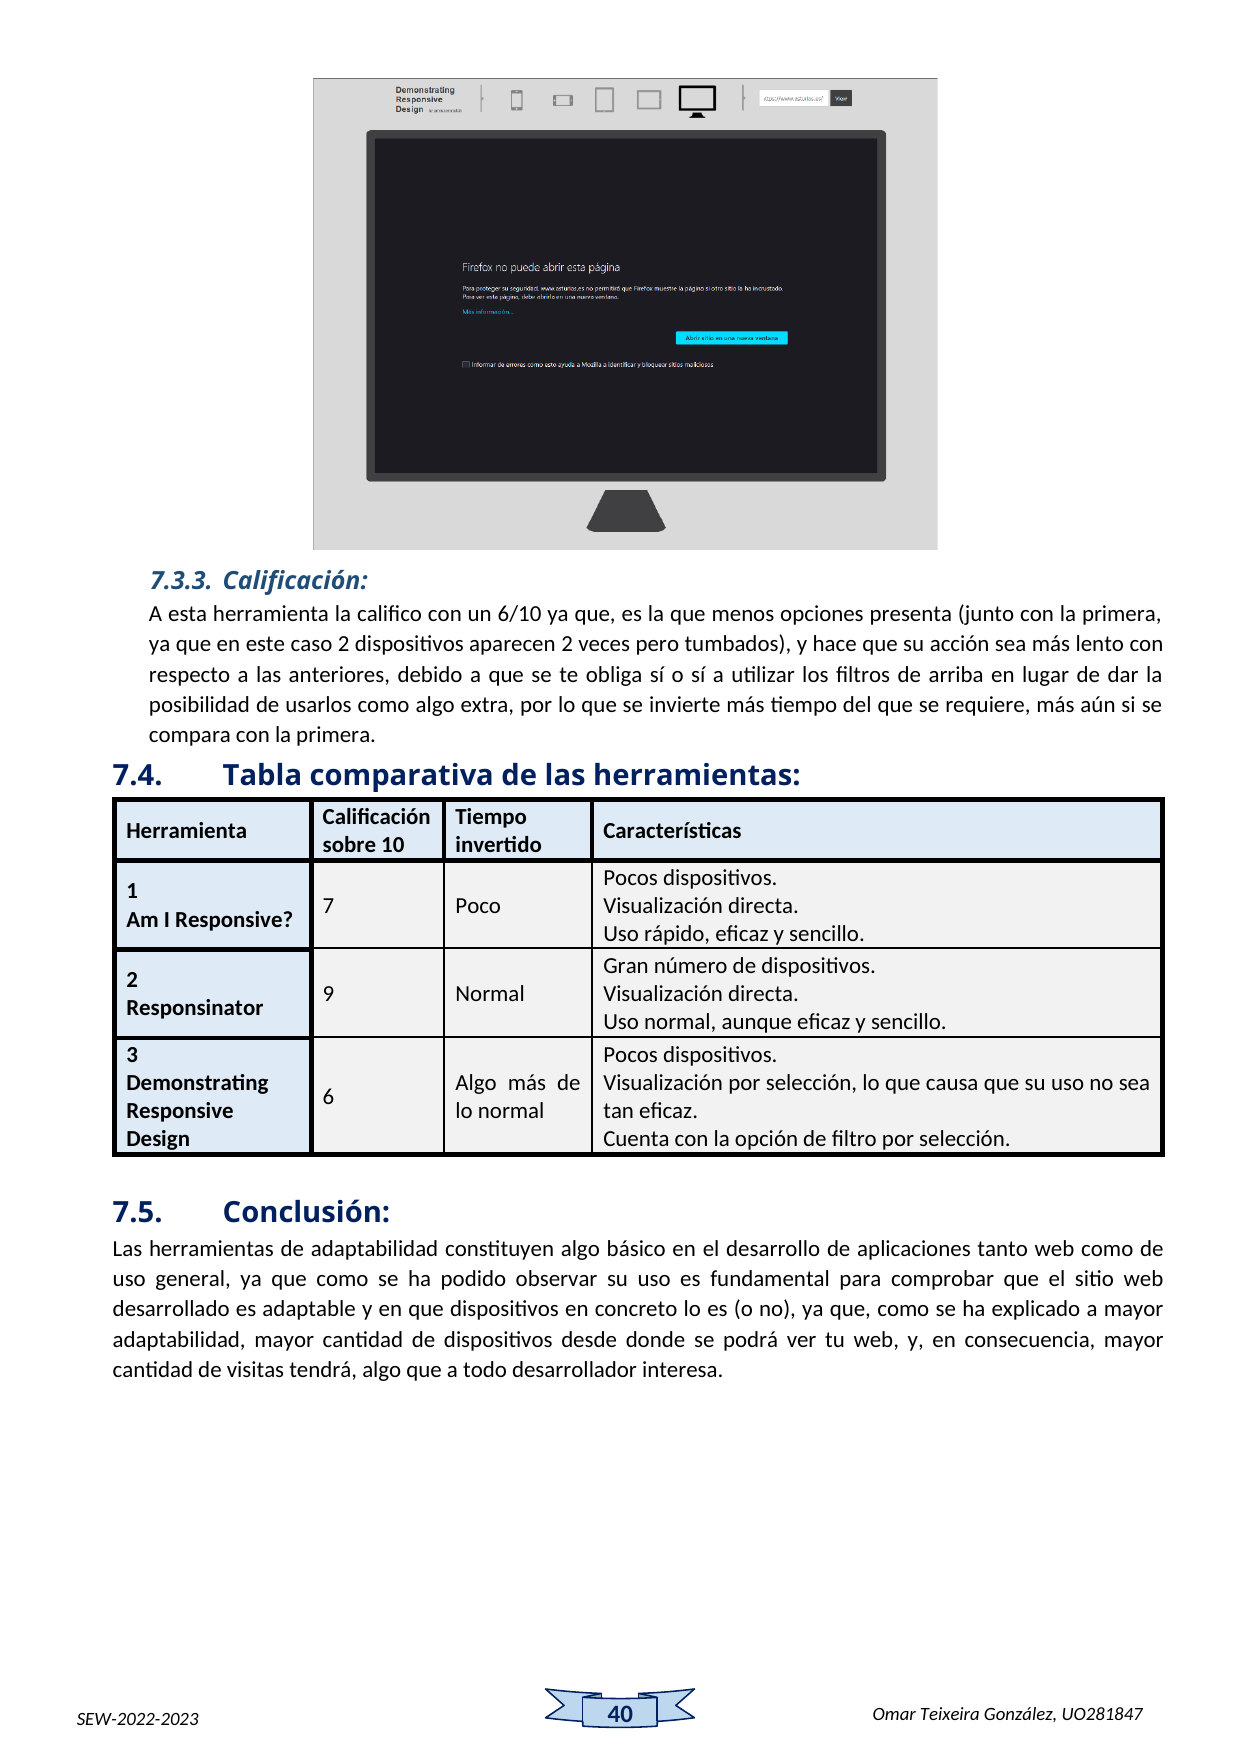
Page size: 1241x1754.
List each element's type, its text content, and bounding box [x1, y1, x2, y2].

text Las herramientas de adaptabilidad constituyen algo básico en el desarrollo de aplicaciones tanto web como de uso general, ya que como se ha podido observar su uso es fundamental para comprobar que el sitio web desarrollado es adaptable y en que dispositivos en concreto lo es (o no), ya que, como se ha explicado a mayor adaptabilidad, mayor cantidad de dispositivos desde donde se podrá ver tu web, y, en consecuencia, mayor cantidad de visitas tendrá, algo que a todo desarrollador interesa. [112, 1234, 1165, 1383]
table_header Tiempo invertido [446, 802, 590, 858]
table_cell 6 [314, 1038, 443, 1152]
table_cell Normal [445, 949, 591, 1036]
table_cell 3 Demonstrating Responsive Design [117, 1040, 309, 1152]
text A esta herramienta la califico con un 6/10 ya que, es la que menos opciones presenta (junto con la primera, ya que en este caso 2 dispositivos aparecen 2 veces pero tumbados), y hace que su acción sea más lento con respecto a las anteriores, debido a que se te obliga sí o sí a utilizar los filtros de arriba en lugar de dar la posibilidad de usarlos como algo extra, por lo que se invierte más tiempo del que se requiere, más aún si se compara con la primera. [149, 599, 1165, 748]
table_cell 2 Responsinator [117, 952, 309, 1036]
table_header Características [594, 802, 1160, 858]
subtitle Tabla comparativa de las herramientas: [112, 754, 1165, 794]
table_cell Pocos dispositivos. Visualización directa. Uso rápido, eficaz y sencillo. [593, 863, 1160, 947]
table_cell 7 [314, 863, 443, 947]
table_cell Pocos dispositivos. Visualización por selección, lo que causa que su uso no sea tan eficaz. Cuenta con la opción de filtro por selección. [593, 1038, 1160, 1152]
table_cell 9 [314, 949, 443, 1036]
table_cell 1 Am I Responsive? [117, 863, 309, 947]
subtitle Calificación: [150, 562, 1165, 597]
table_cell Algo más de lo normal [445, 1038, 591, 1152]
table_cell Gran número de dispositivos. Visualización directa. Uso normal, aunque eficaz y sencillo. [593, 949, 1160, 1036]
table_header Calificación sobre 10 [314, 802, 442, 858]
table_header Herramienta [117, 802, 309, 858]
subtitle Conclusión: [112, 1191, 1165, 1231]
picture [313, 78, 938, 550]
table_cell Poco [445, 863, 591, 947]
